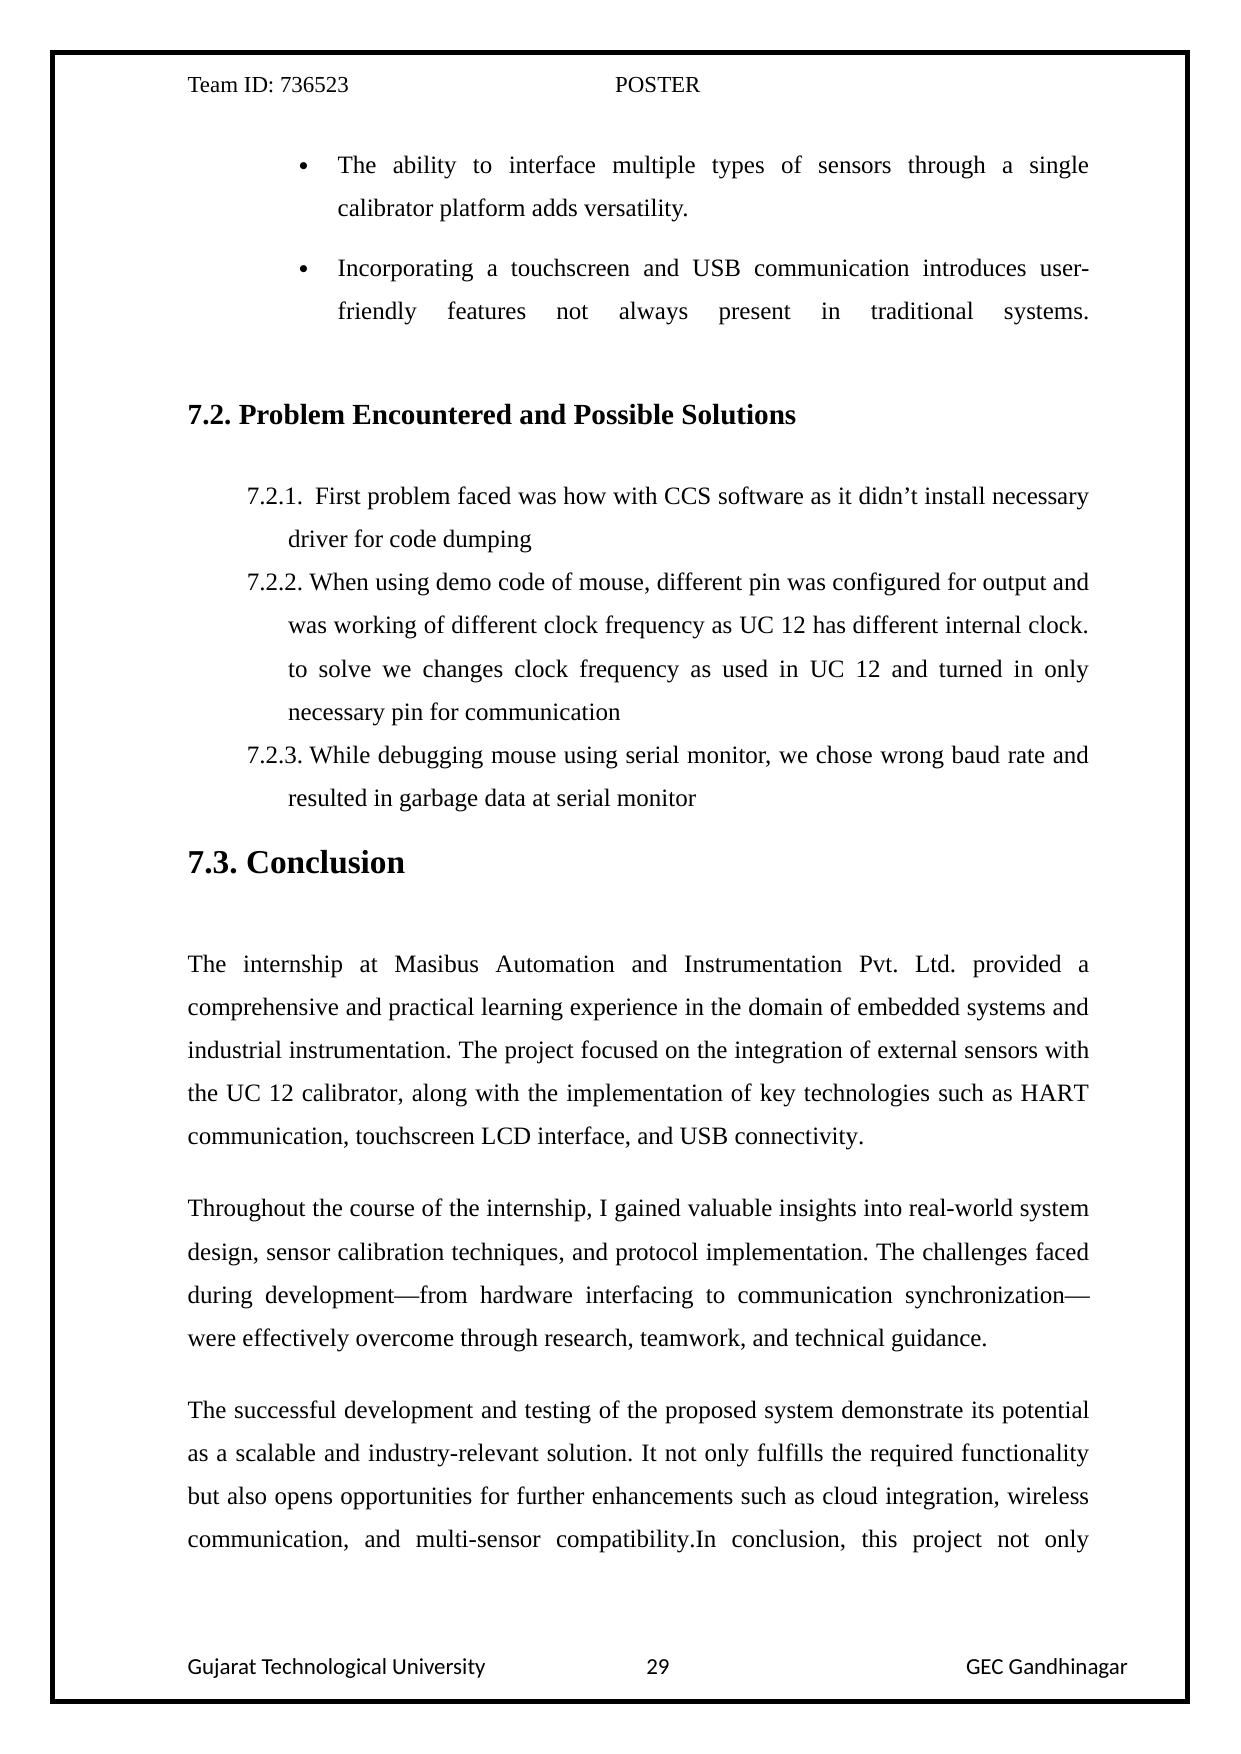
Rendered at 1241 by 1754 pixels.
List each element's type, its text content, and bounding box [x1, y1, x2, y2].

list While debugging mouse using serial monitor, we chose wrong baud rate and resulted in garbage data at serial monitor [247, 740, 1090, 812]
text Throughout the course of the internship, I gained valuable insights into real-world system design, sensor calibration techniques, and protocol implementation. The challenges faced during development—from hardware interfacing to communication synchronization—were effectively overcome through research, teamwork, and technical guidance. [187, 1193, 1090, 1352]
subtitle Problem Encountered and Possible Solutions [187, 397, 1090, 431]
list First problem faced was how with CCS software as it didn’t install necessary driver for code dumping [247, 481, 1090, 553]
list Incorporating a touchscreen and USB communication introduces user-friendly features not always present in traditional systems. [300, 253, 1090, 367]
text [187, 1395, 1090, 1553]
text The internship at Masibus Automation and Instrumentation Pvt. Ltd. provided a comprehensive and practical learning experience in the domain of embedded systems and industrial instrumentation. The project focused on the integration of external sensors with the UC 12 calibrator, along with the implementation of key technologies such as HART communication, touchscreen LCD interface, and USB connectivity. [187, 949, 1090, 1150]
list When using demo code of mouse, different pin was configured for output and was working of different clock frequency as UC 12 has different internal clock. to solve we changes clock frequency as used in UC 12 and turned in only necessary pin for communication [247, 567, 1090, 726]
subtitle Conclusion [187, 843, 1090, 881]
list The ability to interface multiple types of sensors through a single calibrator platform adds versatility. [300, 150, 1090, 222]
